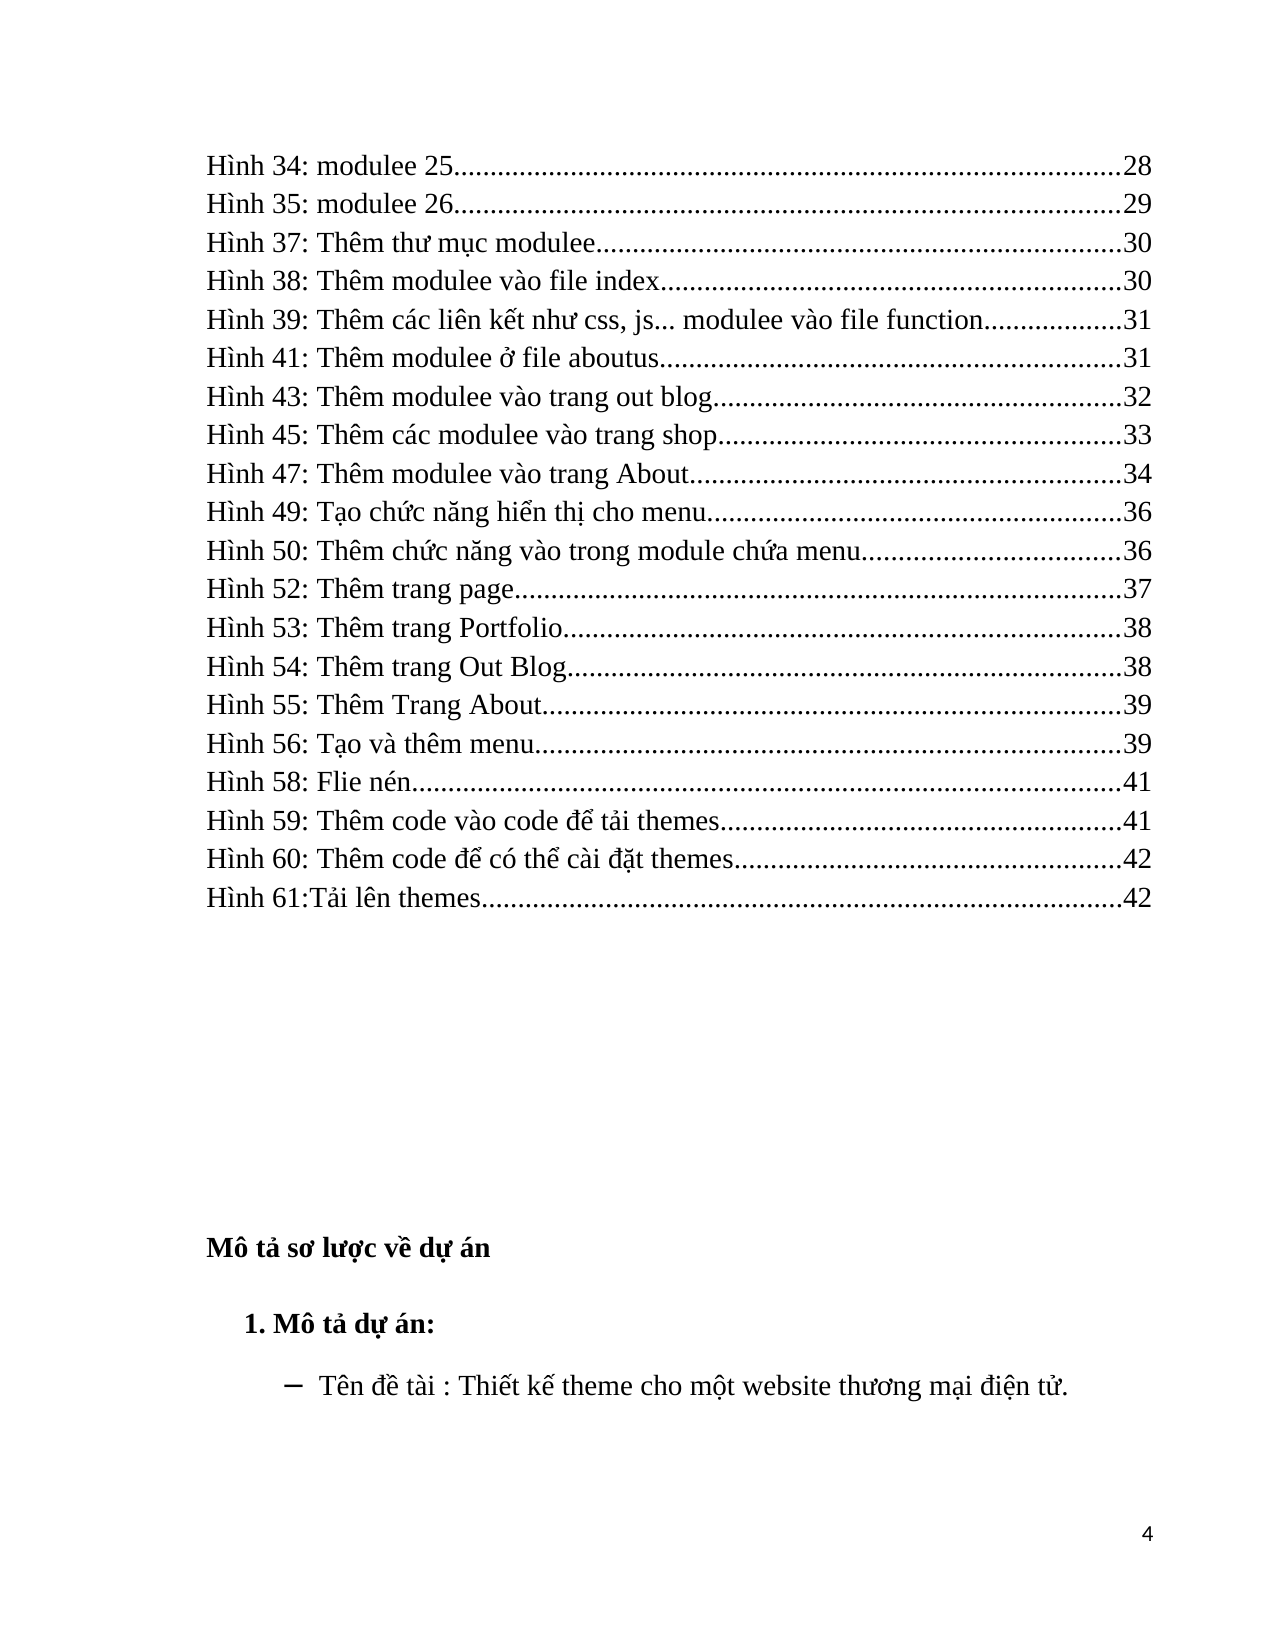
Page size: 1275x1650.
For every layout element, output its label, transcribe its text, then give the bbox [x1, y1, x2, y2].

text Hình 43: Thêm modulee vào trang out blog 32 [206, 379, 1153, 412]
text Hình 49: Tạo chức năng hiển thị cho menu 36 [206, 494, 1153, 528]
text Hình 38: Thêm modulee vào file index 30 [206, 263, 1153, 297]
text Hình 35: modulee 26 29 [206, 186, 1153, 220]
text Hình 50: Thêm chức năng vào trong module chứa menu 36 [206, 533, 1153, 567]
text Hình 59: Thêm code vào code để tải themes 41 [206, 803, 1153, 836]
text Hình 54: Thêm trang Out Blog 38 [206, 649, 1153, 682]
text Hình 60: Thêm code để có thể cài đặt themes 42 [206, 841, 1153, 875]
text Hình 45: Thêm các modulee vào trang shop 33 [206, 417, 1153, 451]
text Hình 61:Tải lên themes 42 [206, 880, 1153, 913]
text Hình 41: Thêm modulee ở file aboutus 31 [206, 340, 1153, 374]
subtitle 1. Mô tả dự án: [206, 1306, 1153, 1339]
text Hình 39: Thêm các liên kết như css, js... modulee vào file function 31 [206, 302, 1153, 335]
text Hình 47: Thêm modulee vào trang About 34 [206, 456, 1153, 489]
subtitle Mô tả sơ lược về dự án [206, 1230, 1153, 1263]
text Hình 52: Thêm trang page 37 [206, 572, 1153, 605]
text Hình 53: Thêm trang Portfolio 38 [206, 610, 1153, 644]
list Tên đề tài : Thiết kế theme cho một website thương mại điện tử. [281, 1353, 1153, 1412]
text Hình 37: Thêm thư mục modulee 30 [206, 225, 1153, 258]
text Hình 56: Tạo và thêm menu 39 [206, 726, 1153, 759]
text Hình 34: modulee 25 28 [206, 148, 1153, 181]
text Hình 55: Thêm Trang About 39 [206, 687, 1153, 721]
text Hình 58: Flie nén 41 [206, 764, 1153, 798]
